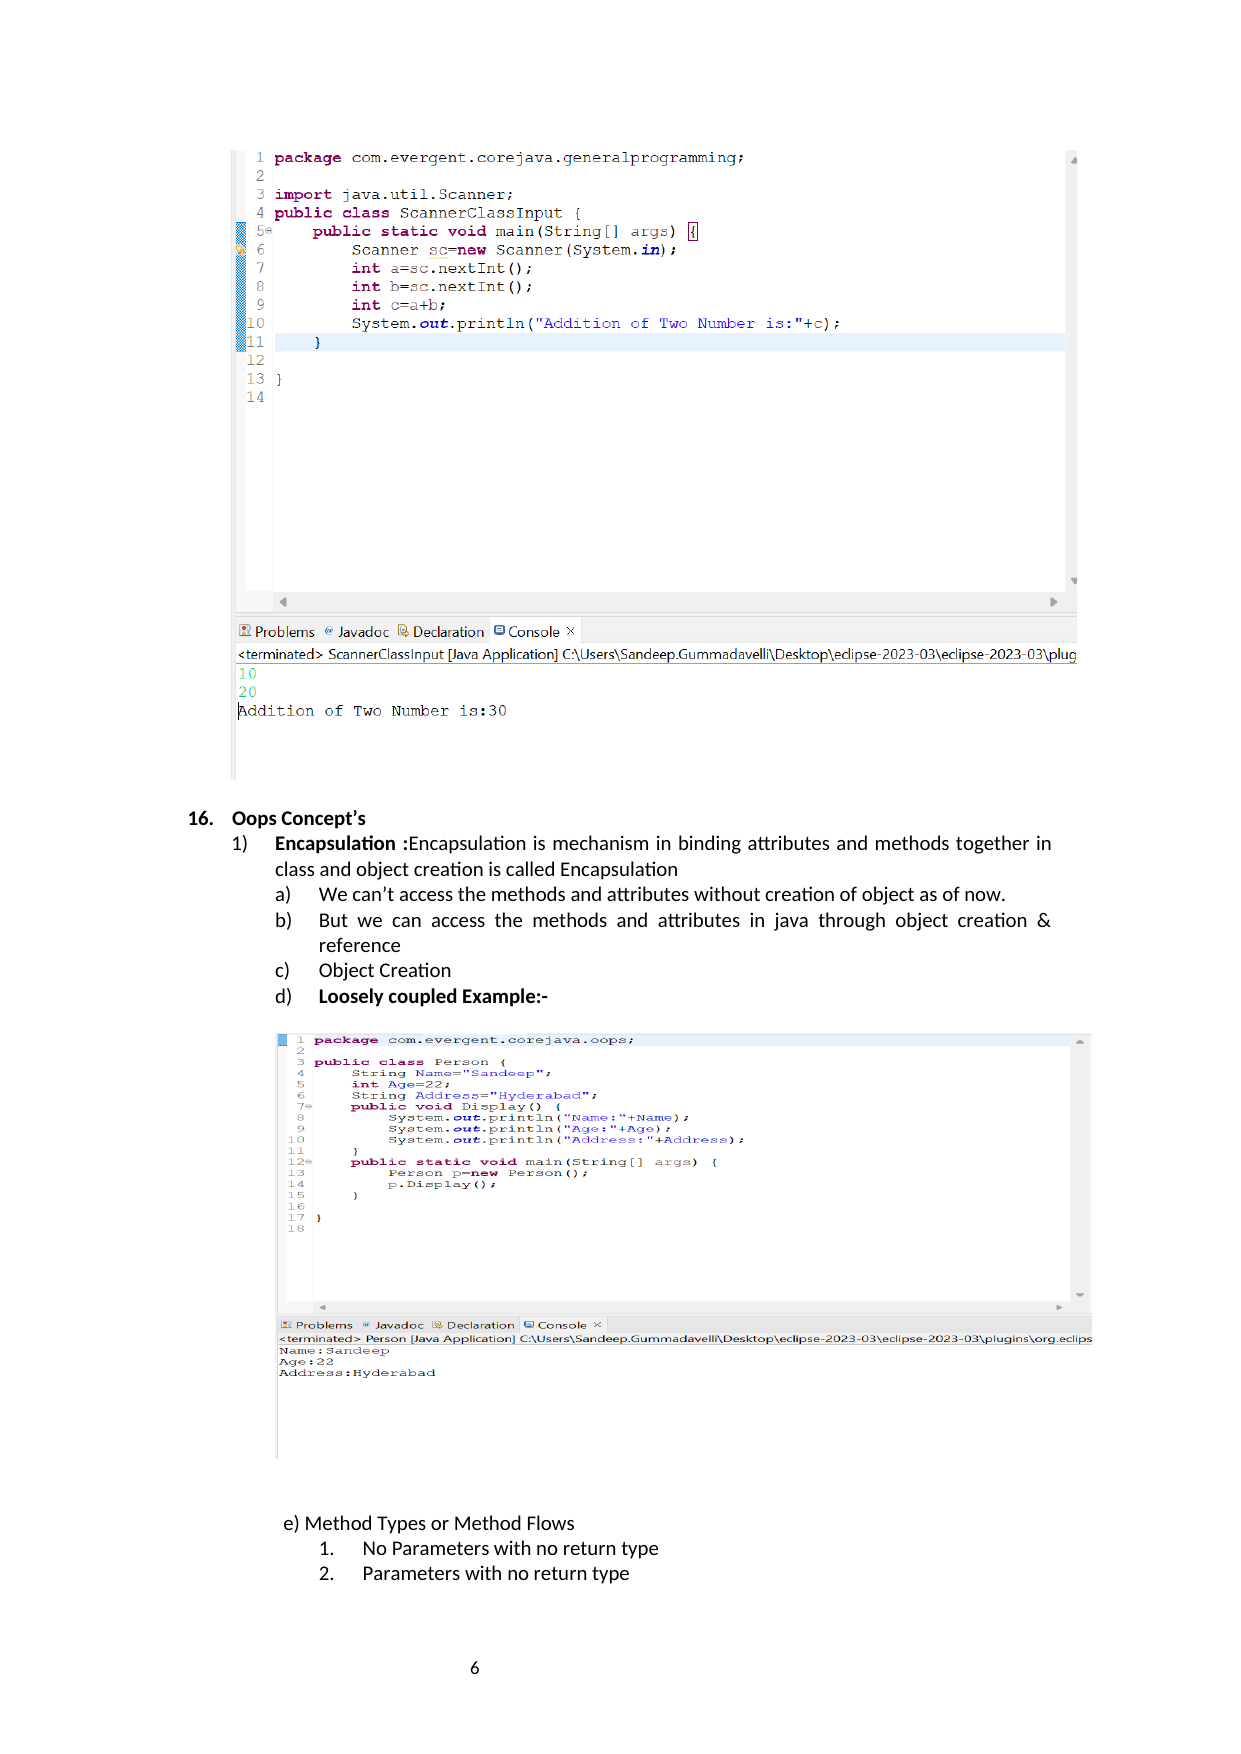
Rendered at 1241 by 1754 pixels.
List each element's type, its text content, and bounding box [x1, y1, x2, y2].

list e) Method Types or Method Flows [187, 1510, 1053, 1535]
picture [231, 150, 1078, 780]
picture [275, 1033, 1093, 1459]
list Parameters with no return type [319, 1561, 1053, 1586]
list We can’t access the methods and attributes without creation of object as of now. [275, 881, 1053, 907]
list Object Creation [275, 958, 1053, 983]
list But we can access the methods and attributes in java through object creation & reference [275, 907, 1053, 958]
list No Parameters with no return type [319, 1535, 1053, 1561]
list Oops Concept’s [187, 805, 1053, 831]
list Loosely coupled Example:- [275, 983, 1053, 1008]
list Encapsulation :Encapsulation is mechanism in binding attributes and methods together in class and object creation is called Encapsulation [231, 831, 1053, 881]
